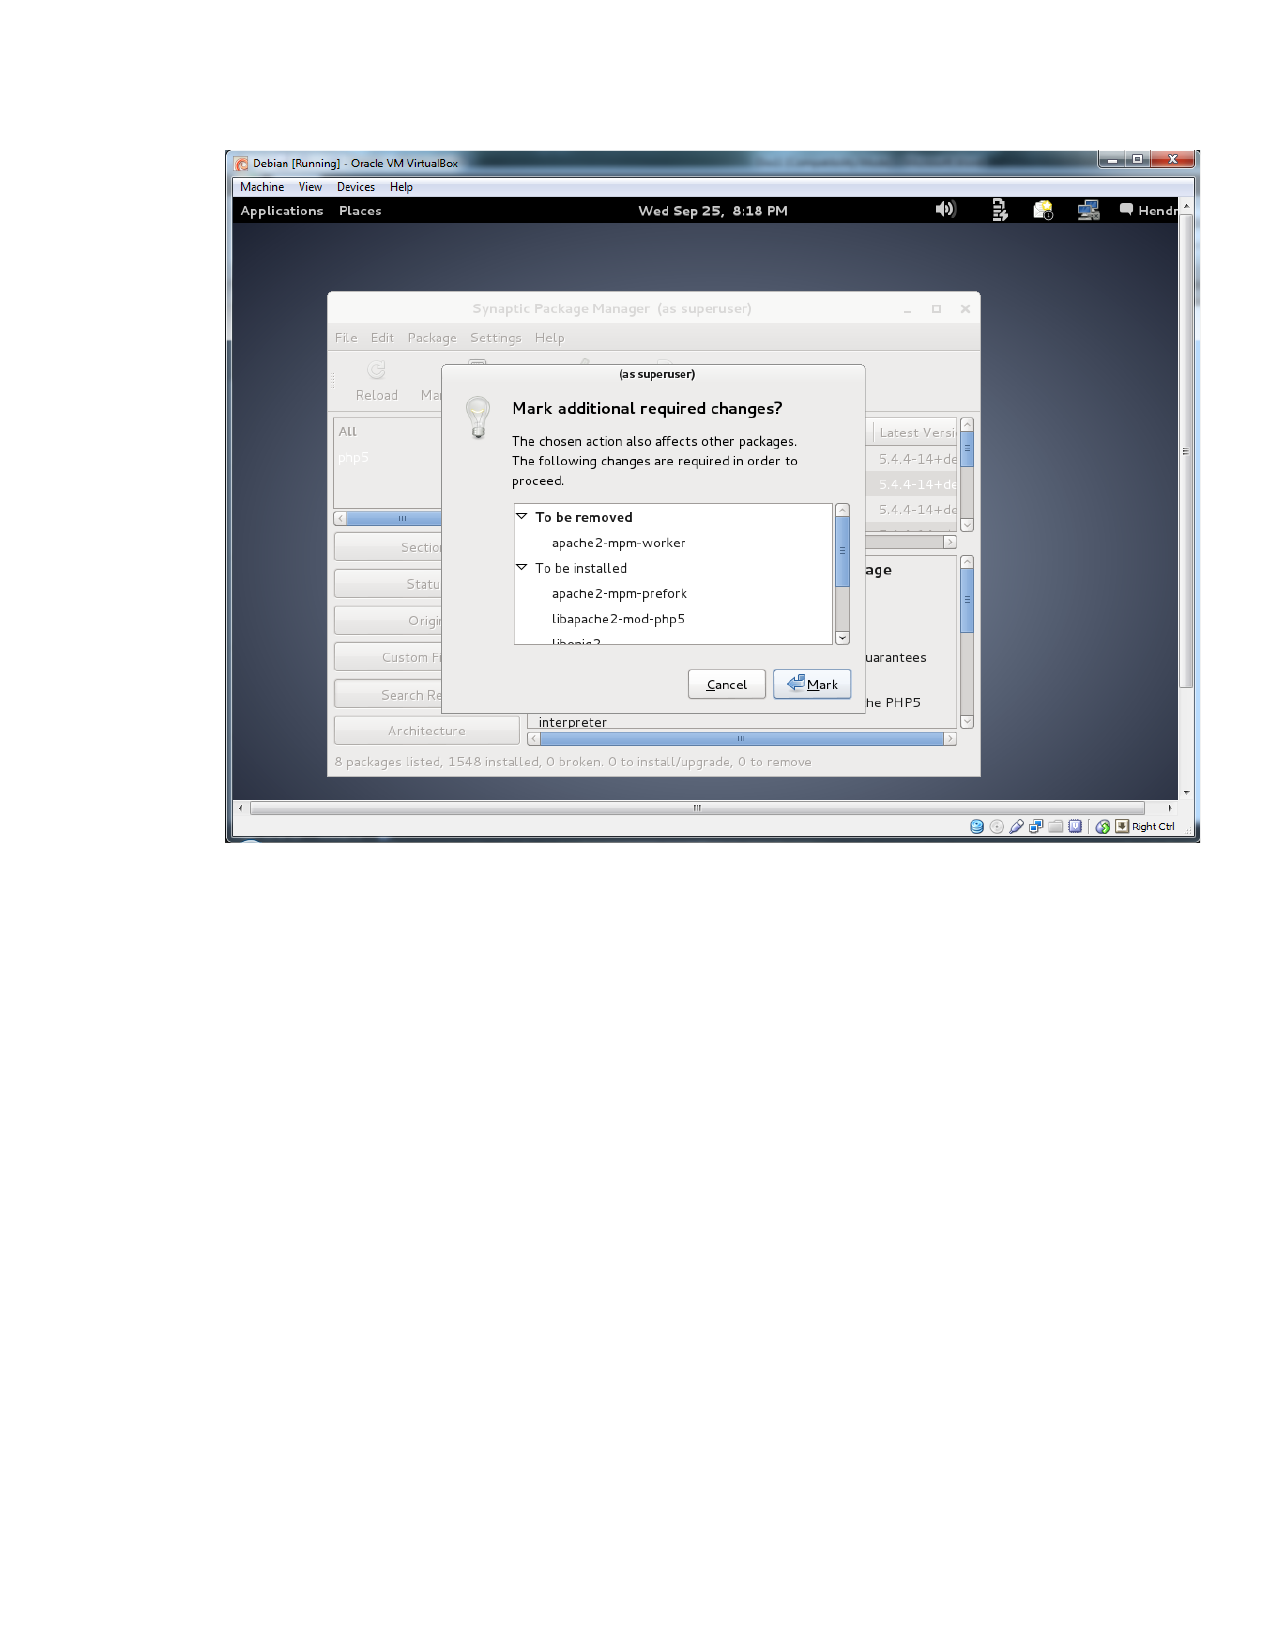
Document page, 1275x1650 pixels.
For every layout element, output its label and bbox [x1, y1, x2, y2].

picture [225, 150, 1200, 843]
